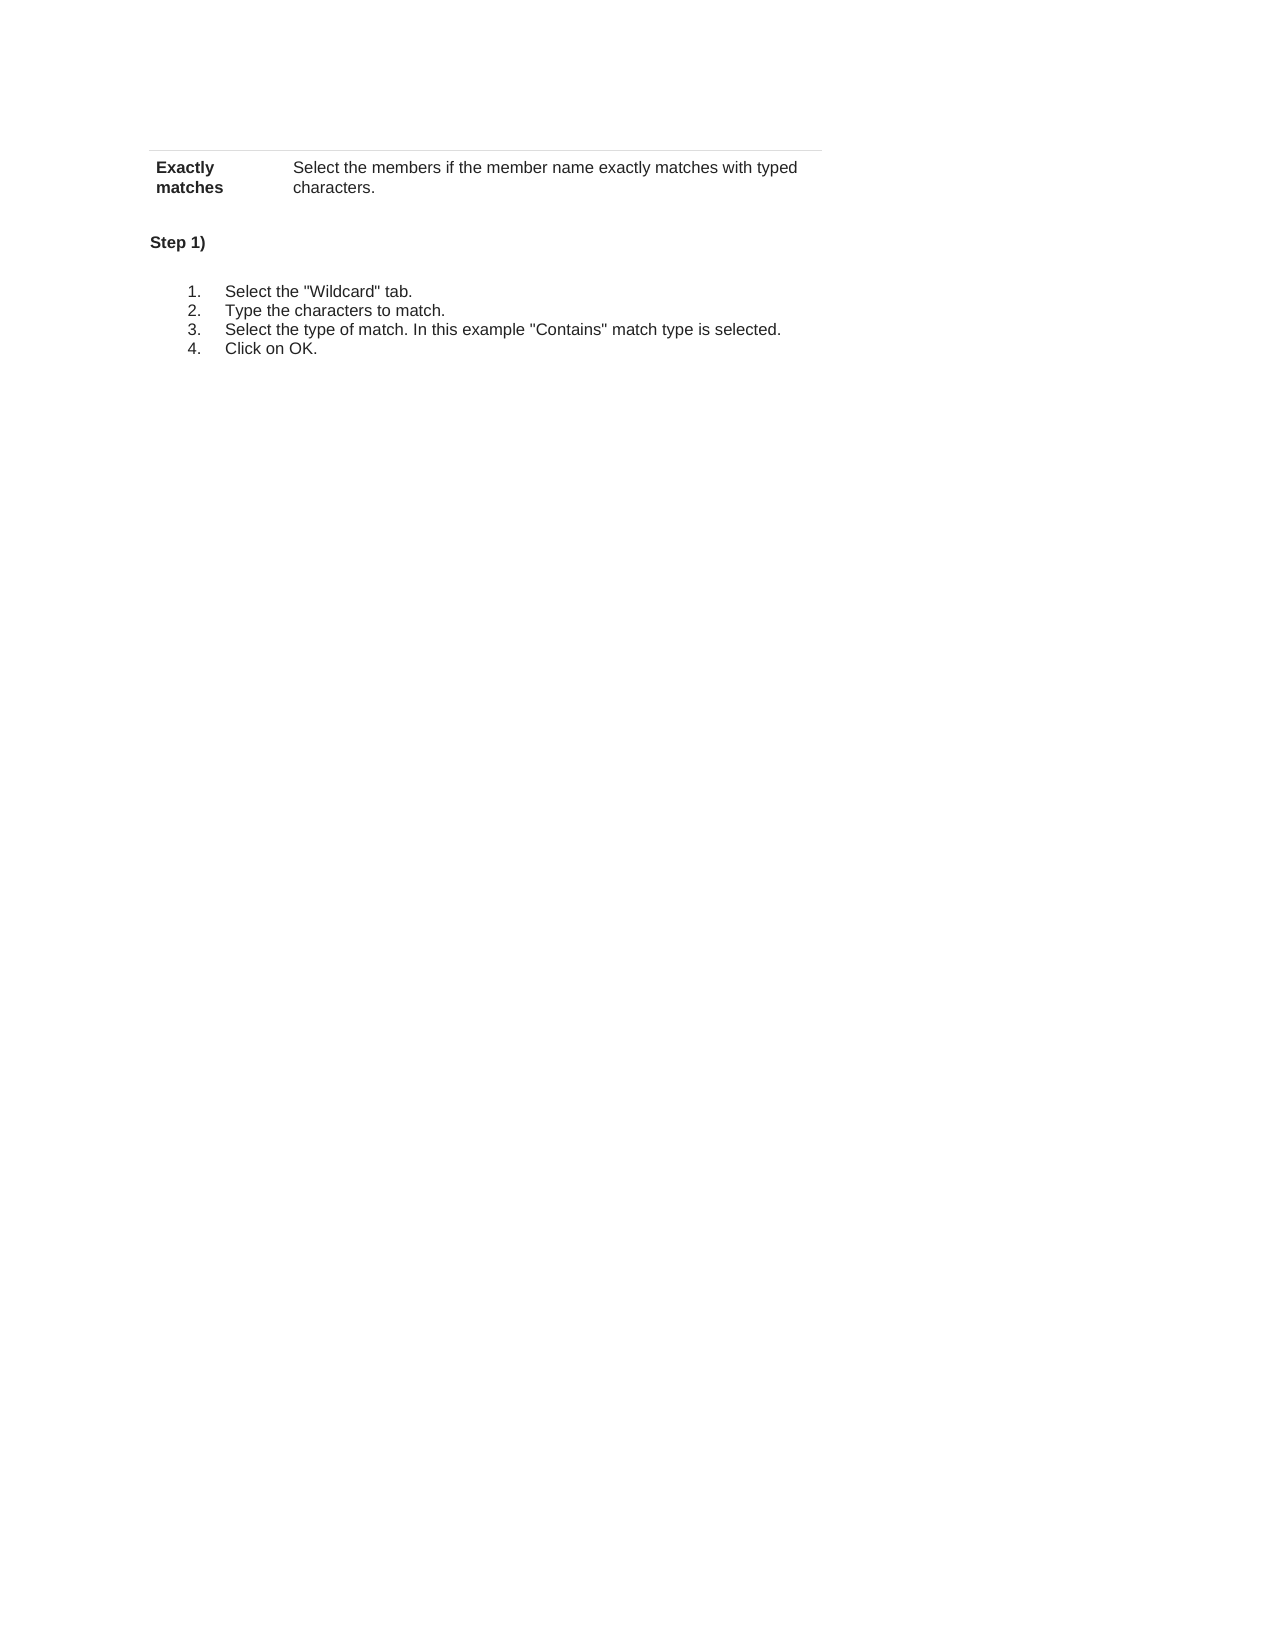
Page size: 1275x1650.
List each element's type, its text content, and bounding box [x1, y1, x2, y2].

text Step 1) [150, 233, 1125, 252]
list Select the type of match. In this example "Contains" match type is selected. [187, 320, 1125, 339]
table_cell Exactly matches [149, 151, 286, 204]
list Select the "Wildcard" tab. [187, 281, 1125, 301]
table_cell Select the members if the member name exactly matches with typed characters. [286, 151, 822, 204]
list Click on OK. [187, 339, 1125, 358]
list Type the characters to match. [187, 301, 1125, 320]
